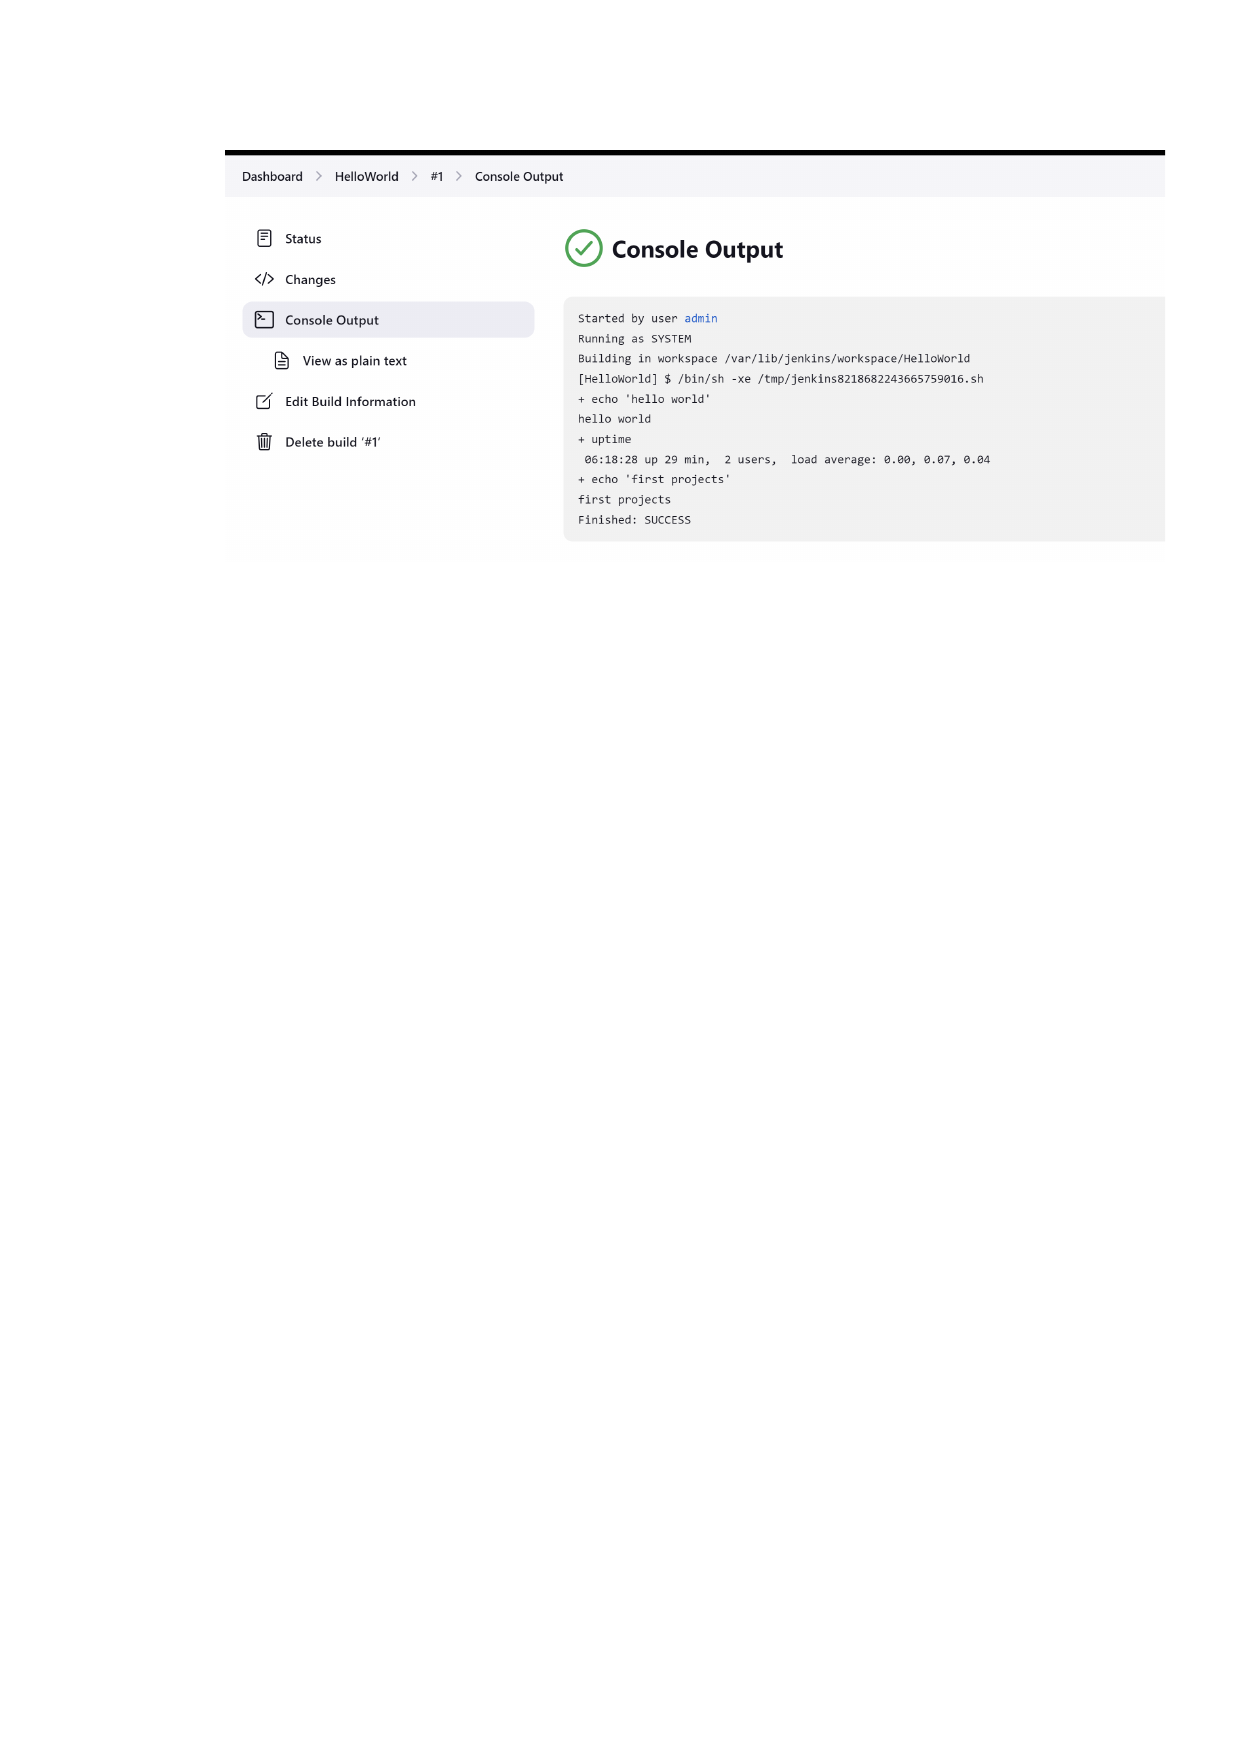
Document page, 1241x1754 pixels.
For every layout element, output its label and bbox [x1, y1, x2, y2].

picture [225, 150, 1166, 562]
